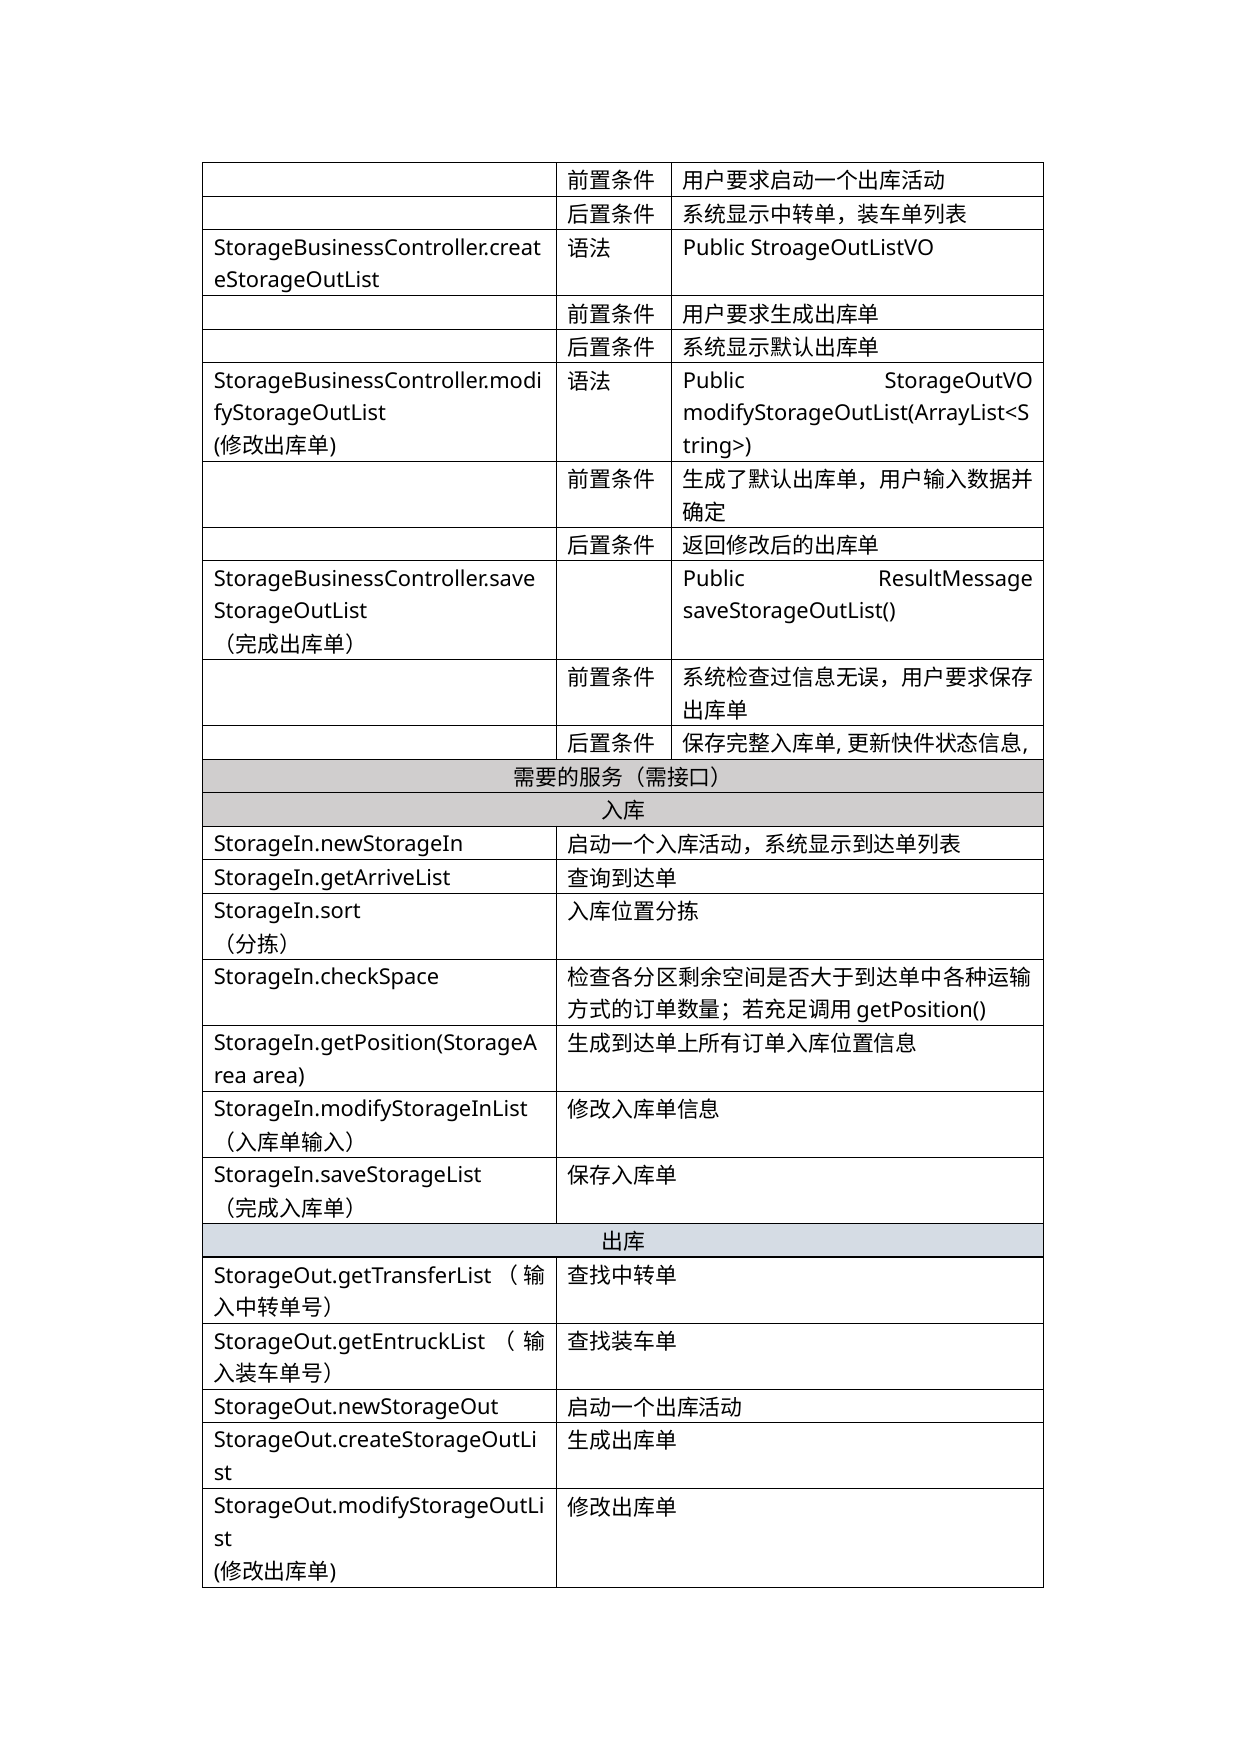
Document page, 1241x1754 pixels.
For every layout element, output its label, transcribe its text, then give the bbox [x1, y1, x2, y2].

table_cell 保存完整入库单, 更新快件状态信息, [672, 726, 1043, 758]
table_cell StorageIn.modifyStorageInList （入库单输入） [203, 1092, 556, 1157]
table_cell StorageBusinessController.saveStorageOutList （完成出库单） [203, 561, 556, 659]
table_cell [203, 163, 556, 196]
table_cell [203, 660, 556, 725]
table_cell 入库 [203, 793, 1043, 826]
table_cell 用户要求生成出库单 [672, 296, 1043, 329]
table_cell StorageOut.newStorageOut [203, 1390, 556, 1422]
table_cell 保存入库单 [557, 1158, 1043, 1223]
table_cell StorageOut.createStorageOutList [203, 1423, 556, 1488]
table_cell StorageOut.getEntruckList（输入装车单号） [203, 1324, 556, 1388]
table_cell 系统显示默认出库单 [672, 330, 1043, 362]
table_cell StorageOut.modifyStorageOutList (修改出库单) [203, 1489, 556, 1587]
table_cell 查询到达单 [557, 860, 1043, 893]
table_cell 系统检查过信息无误，用户要求保存出库单 [672, 660, 1043, 725]
table_cell StorageIn.checkSpace [203, 960, 556, 1025]
table_cell [203, 528, 556, 560]
table_cell Public StroageOutListVO [672, 230, 1043, 295]
table_cell 后置条件 [557, 197, 671, 229]
table_cell StorageIn.saveStorageList （完成入库单） [203, 1158, 556, 1223]
table_cell [203, 296, 556, 329]
table_cell 前置条件 [557, 462, 671, 527]
table_cell 出库 [203, 1224, 1043, 1256]
table_cell [203, 462, 556, 527]
table_cell 语法 [557, 230, 671, 295]
table_cell [203, 726, 556, 758]
table_cell 前置条件 [557, 296, 671, 329]
table_cell 修改出库单 [557, 1489, 1043, 1587]
table_cell StorageIn.getArriveList [203, 860, 556, 893]
table_cell 用户要求启动一个出库活动 [672, 163, 1043, 196]
table_cell StorageBusinessController.createStorageOutList [203, 230, 556, 295]
table_cell 生成到达单上所有订单入库位置信息 [557, 1026, 1043, 1091]
table_cell 后置条件 [557, 528, 671, 560]
table_cell 系统显示中转单，装车单列表 [672, 197, 1043, 229]
table_cell 后置条件 [557, 330, 671, 362]
table_cell StorageIn.sort （分拣） [203, 894, 556, 959]
table_cell 语法 [557, 363, 671, 461]
table_cell 生成出库单 [557, 1423, 1043, 1488]
table_cell Public StorageOutVO modifyStorageOutList(ArrayList<String>) [672, 363, 1043, 461]
table_cell StorageIn.getPosition(StorageArea area) [203, 1026, 556, 1091]
table_cell StorageIn.newStorageIn [203, 827, 556, 859]
table_cell [557, 561, 671, 659]
table_cell 修改入库单信息 [557, 1092, 1043, 1157]
table_cell StorageBusinessController.modifyStorageOutList (修改出库单) [203, 363, 556, 461]
table_cell 入库位置分拣 [557, 894, 1043, 959]
table_cell 生成了默认出库单，用户输入数据并确定 [672, 462, 1043, 527]
table_cell 启动一个出库活动 [557, 1390, 1043, 1422]
table_cell 查找装车单 [557, 1324, 1043, 1388]
table_cell 前置条件 [557, 163, 671, 196]
table_cell [203, 197, 556, 229]
table_cell Public ResultMessage saveStorageOutList() [672, 561, 1043, 659]
table_cell 后置条件 [557, 726, 671, 758]
table_cell [203, 330, 556, 362]
table_cell 需要的服务（需接口） [203, 760, 1043, 792]
table_cell 启动一个入库活动，系统显示到达单列表 [557, 827, 1043, 859]
table_cell 查找中转单 [557, 1258, 1043, 1322]
table_cell StorageOut.getTransferList（输入中转单号） [203, 1258, 556, 1322]
table_cell 返回修改后的出库单 [672, 528, 1043, 560]
table_cell 前置条件 [557, 660, 671, 725]
table_cell 检查各分区剩余空间是否大于到达单中各种运输方式的订单数量；若充足调用getPosition() [557, 960, 1043, 1025]
